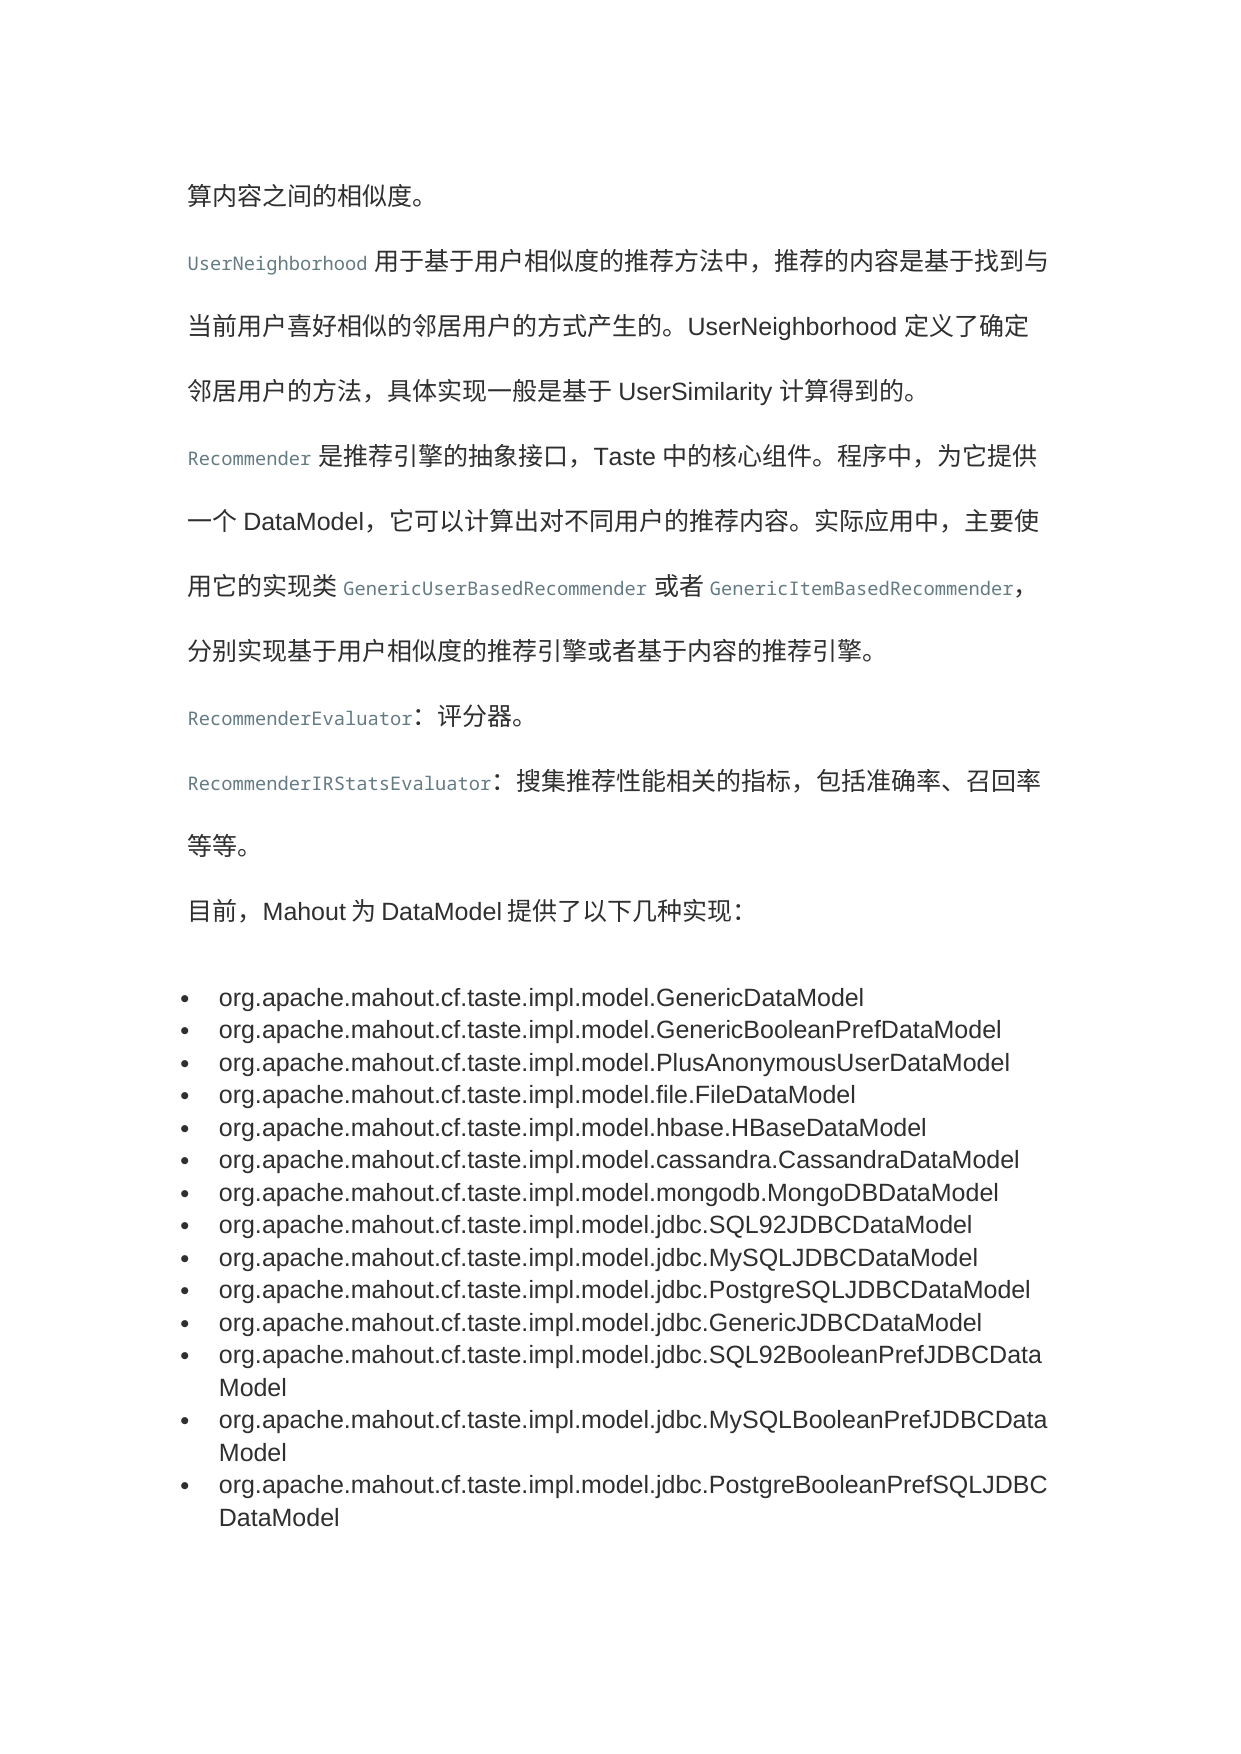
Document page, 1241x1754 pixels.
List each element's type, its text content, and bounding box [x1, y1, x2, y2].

list org.apache.mahout.cf.taste.impl.model.GenericDataModel [181, 981, 1053, 1013]
list org.apache.mahout.cf.taste.impl.model.jdbc.MySQLBooleanPrefJDBCDataModel [181, 1403, 1053, 1468]
list org.apache.mahout.cf.taste.impl.model.PlusAnonymousUserDataModel [181, 1046, 1053, 1078]
list org.apache.mahout.cf.taste.impl.model.cassandra.CassandraDataModel [181, 1143, 1053, 1176]
list org.apache.mahout.cf.taste.impl.model.GenericBooleanPrefDataModel [181, 1013, 1053, 1046]
list org.apache.mahout.cf.taste.impl.model.jdbc.MySQLJDBCDataModel [181, 1241, 1053, 1273]
list org.apache.mahout.cf.taste.impl.model.jdbc.SQL92BooleanPrefJDBCDataModel [181, 1338, 1053, 1403]
list org.apache.mahout.cf.taste.impl.model.file.FileDataModel [181, 1078, 1053, 1111]
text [187, 162, 1053, 942]
list org.apache.mahout.cf.taste.impl.model.jdbc.PostgreSQLJDBCDataModel [181, 1273, 1053, 1306]
list org.apache.mahout.cf.taste.impl.model.mongodb.MongoDBDataModel [181, 1176, 1053, 1208]
list org.apache.mahout.cf.taste.impl.model.jdbc.GenericJDBCDataModel [181, 1306, 1053, 1338]
list org.apache.mahout.cf.taste.impl.model.jdbc.PostgreBooleanPrefSQLJDBCDataModel [181, 1468, 1053, 1533]
list org.apache.mahout.cf.taste.impl.model.hbase.HBaseDataModel [181, 1111, 1053, 1143]
list org.apache.mahout.cf.taste.impl.model.jdbc.SQL92JDBCDataModel [181, 1208, 1053, 1241]
